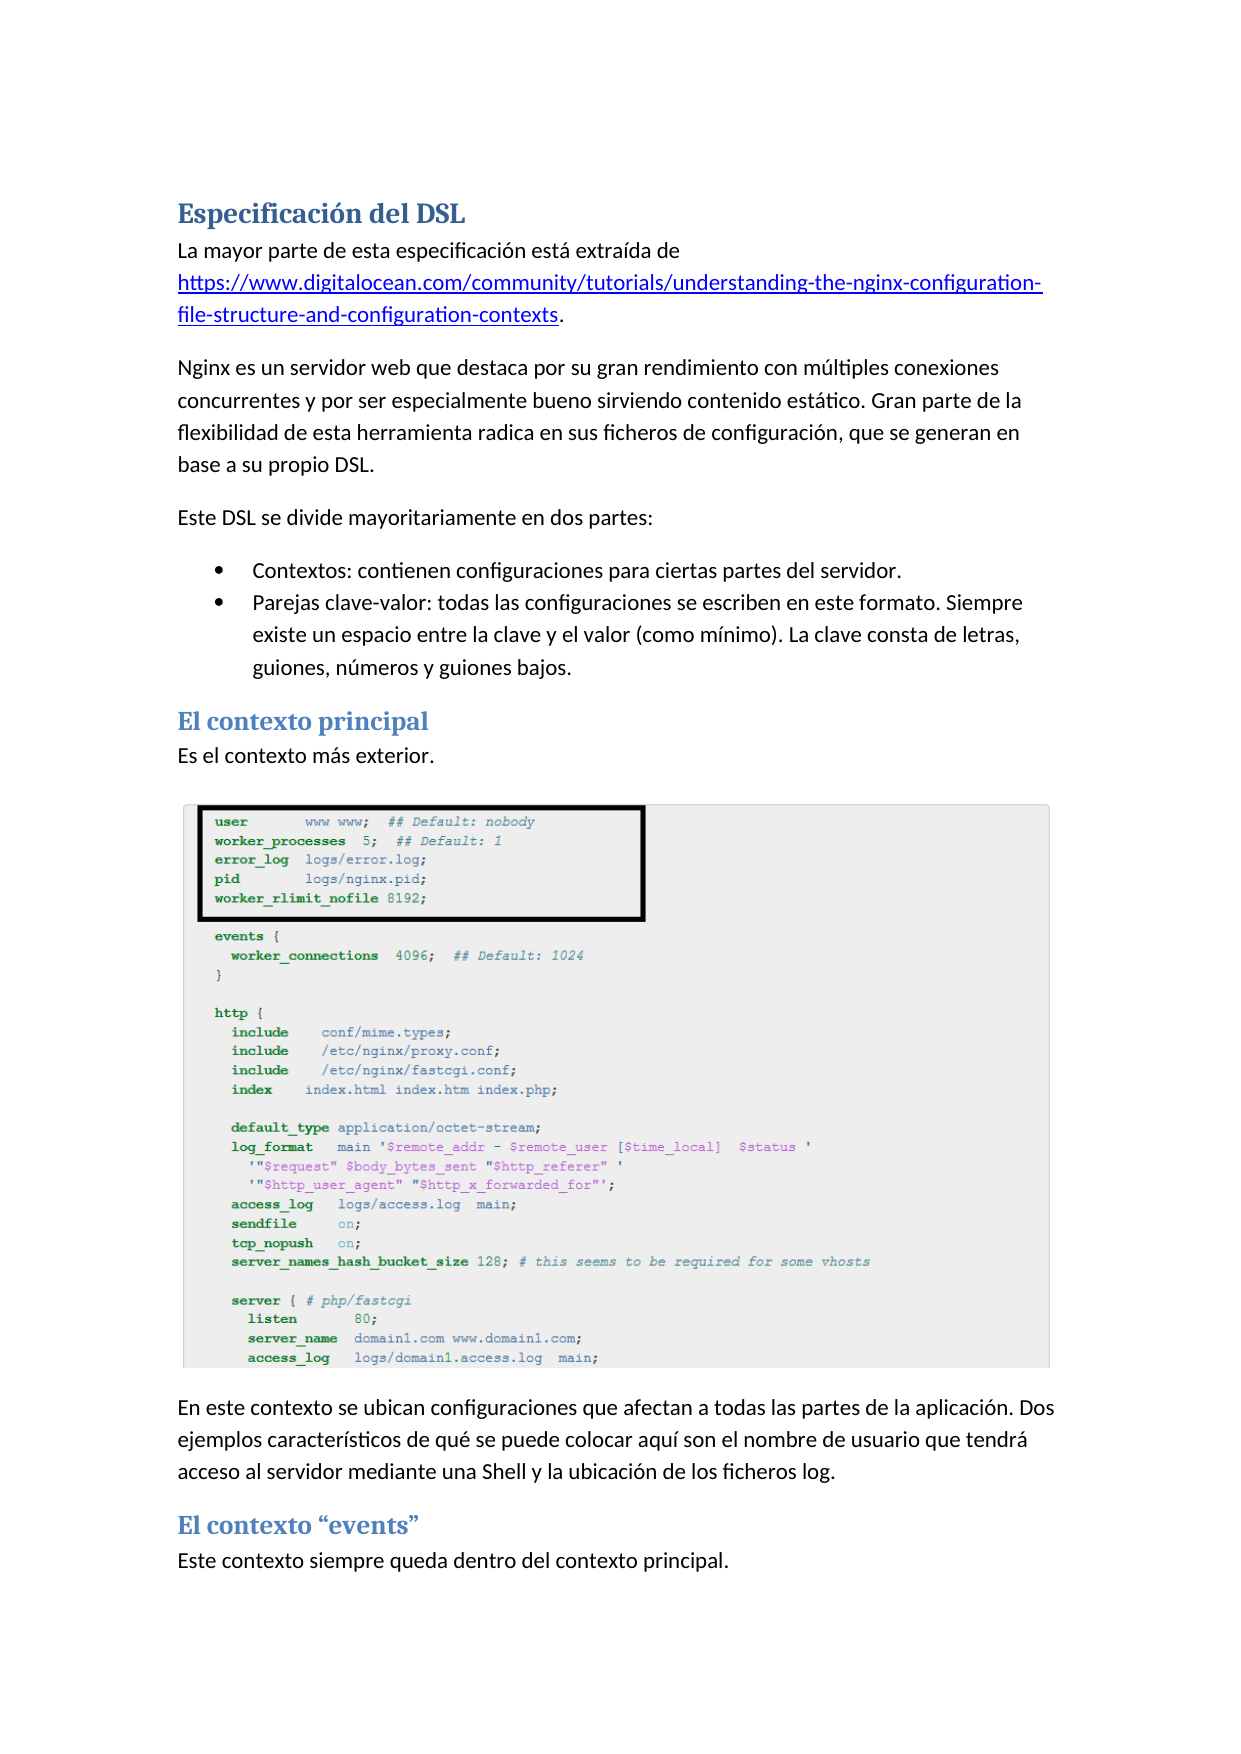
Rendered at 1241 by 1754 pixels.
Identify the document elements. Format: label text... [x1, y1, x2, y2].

picture [177, 794, 1062, 1368]
text Nginx es un servidor web que destaca por su gran rendimiento con múltiples conexiones concurrentes y por ser especialmente bueno sirviendo contenido estático. Gran parte de la flexibilidad de esta herramienta radica en sus ficheros de configuración, que se generan en base a su propio DSL. [177, 353, 1063, 478]
text En este contexto se ubican configuraciones que afectan a todas las partes de la aplicación. Dos ejemplos característicos de qué se puede colocar aquí son el nombre de usuario que tendrá acceso al servidor mediante una Shell y la ubicación de los ficheros log. [177, 1393, 1063, 1485]
list Contextos: contienen configuraciones para ciertas partes del servidor. [215, 556, 1063, 584]
subtitle El contexto “events” [177, 1510, 1063, 1541]
list Parejas clave-valor: todas las configuraciones se escriben en este formato. Siempre existe un espacio entre la clave y el valor (como mínimo). La clave consta de letras, guiones, números y guiones bajos. [215, 588, 1063, 681]
text Es el contexto más exterior. [177, 741, 1063, 769]
text Este DSL se divide mayoritariamente en dos partes: [177, 503, 1063, 531]
text Este contexto siempre queda dentro del contexto principal. [177, 1546, 1063, 1574]
subtitle El contexto principal [177, 706, 1063, 737]
text La mayor parte de esta especificación está extraída de https://www.digitalocean.com/community/tutorials/understanding-the-nginx-configuration-file-structure-and-configuration-contexts. [177, 236, 1063, 328]
subtitle Especificación del DSL [177, 198, 1063, 231]
